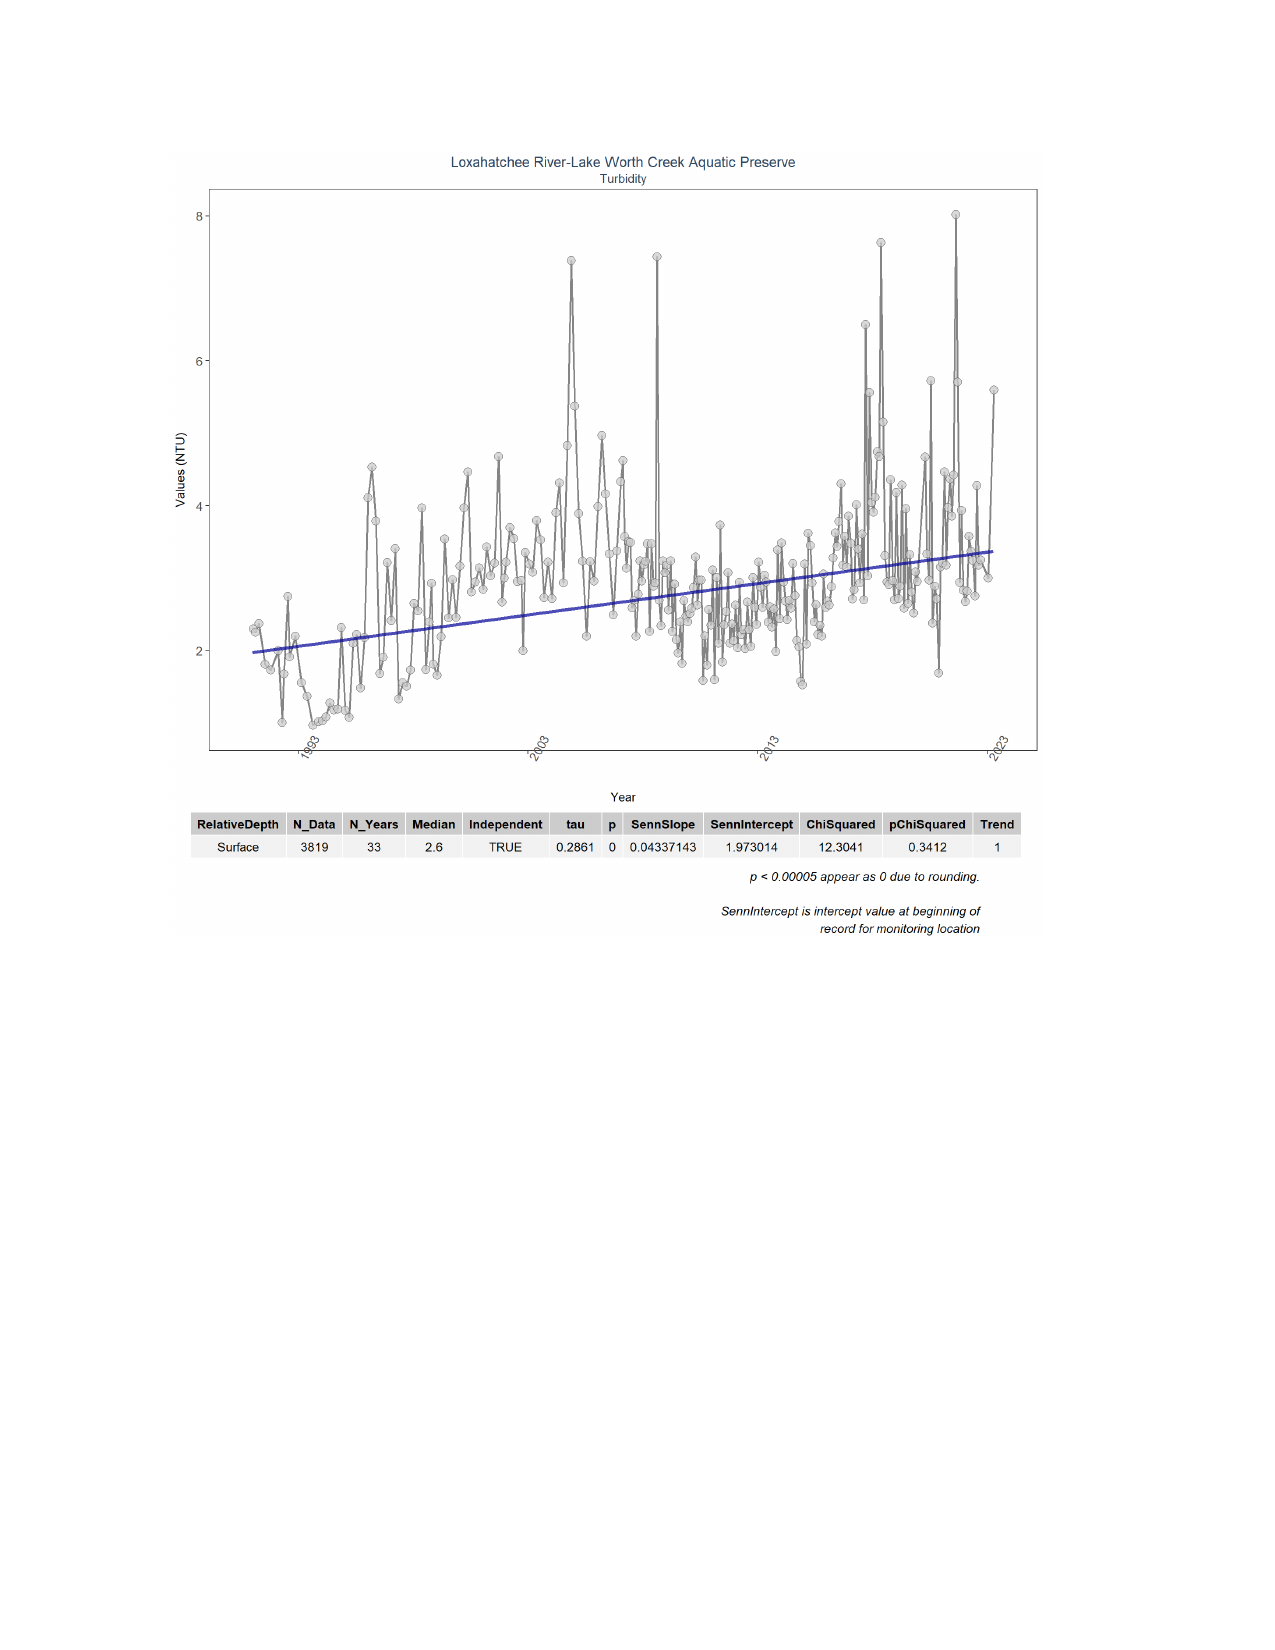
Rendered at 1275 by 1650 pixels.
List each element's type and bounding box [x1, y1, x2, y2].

picture [168, 150, 1044, 938]
